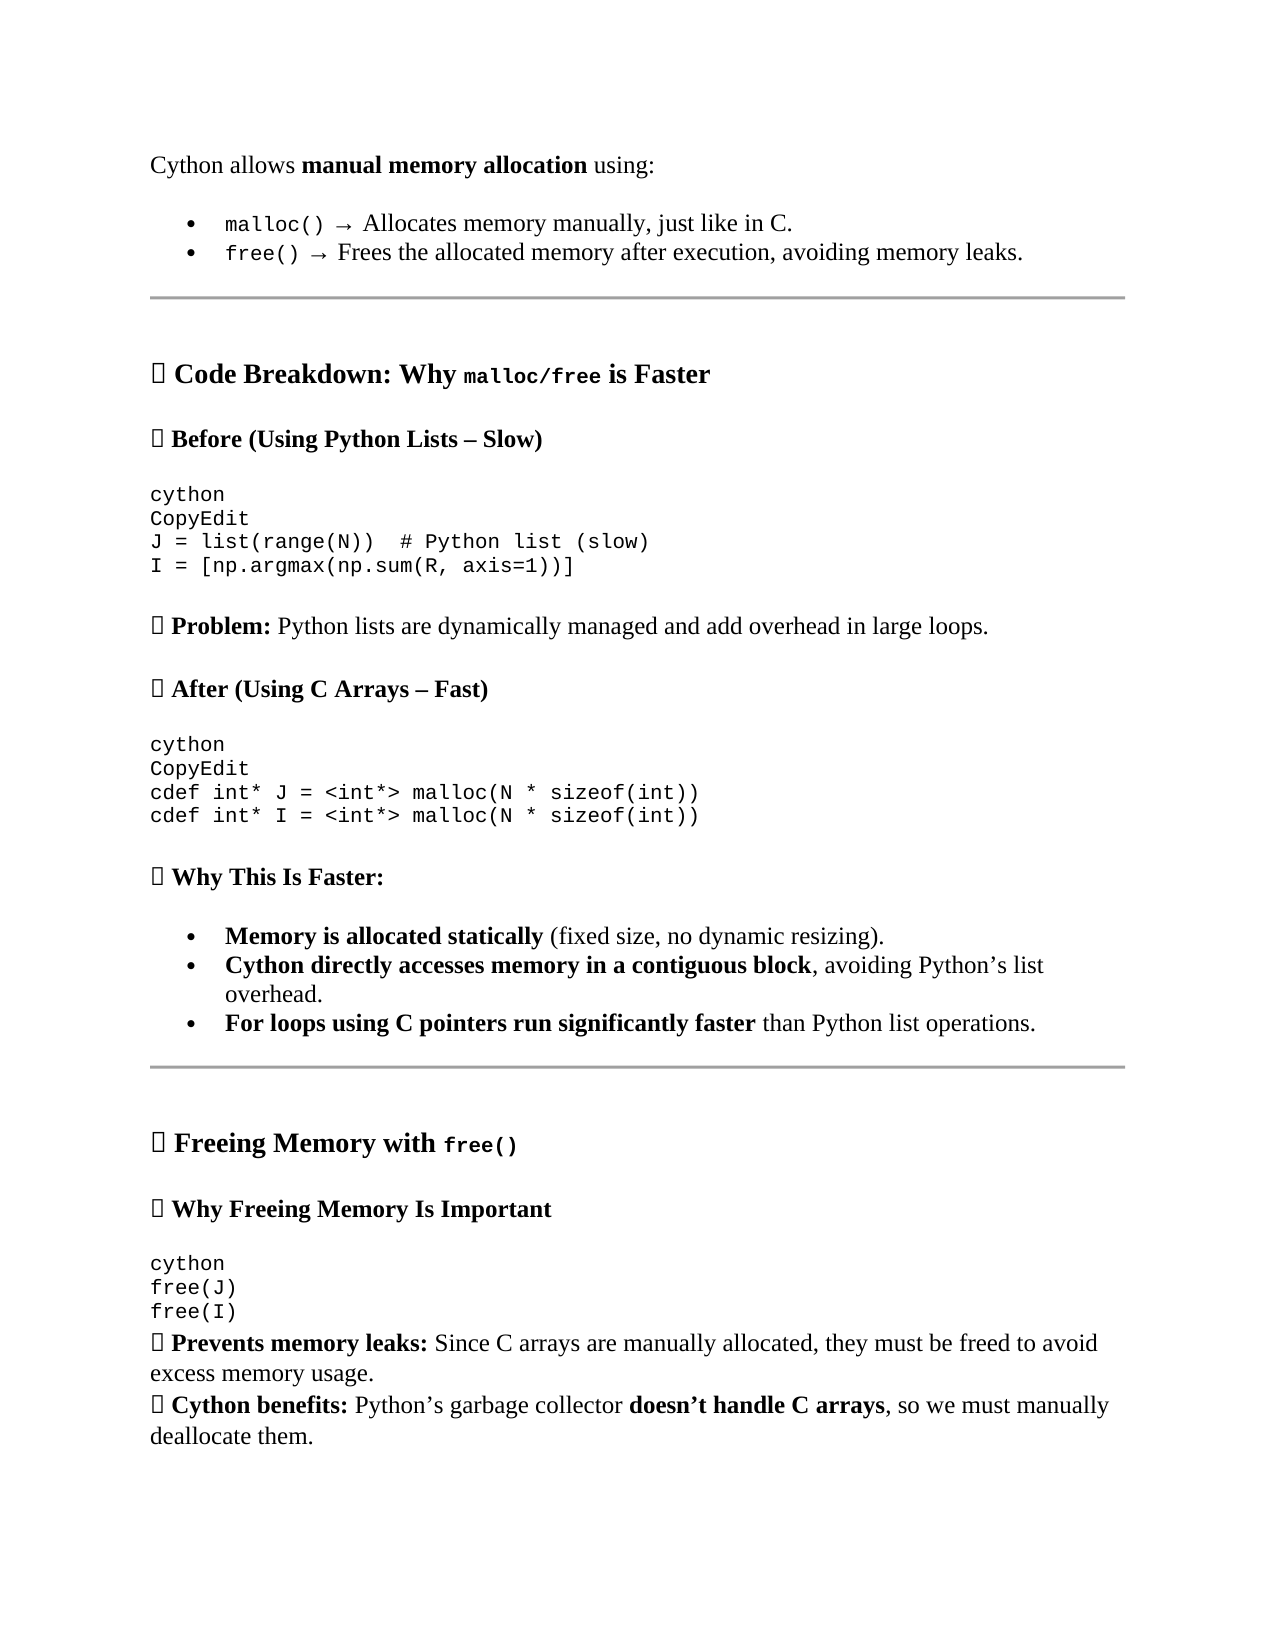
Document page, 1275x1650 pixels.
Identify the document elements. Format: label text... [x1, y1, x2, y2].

text cython [150, 484, 1125, 508]
text 🔹 Freeing Memory with free() [150, 1123, 1125, 1161]
list For loops using C pointers run significantly faster than Python list operations. [187, 1008, 1125, 1036]
text CopyEdit [150, 508, 1125, 531]
text I = [np.argmax(np.sum(R, axis=1))] [150, 555, 1125, 579]
text CopyEdit [150, 758, 1125, 782]
text cdef int* I = <int*> malloc(N * sizeof(int)) [150, 805, 1125, 829]
text ✅ Why This Is Faster: [150, 858, 1125, 892]
text free(J) [150, 1277, 1125, 1301]
text free(I) [150, 1301, 1125, 1324]
text 📌 Before (Using Python Lists – Slow) [150, 421, 1125, 455]
list Cython directly accesses memory in a contiguous block, avoiding Python’s list overhead. [187, 950, 1125, 1008]
text ✅ Prevents memory leaks: Since C arrays are manually allocated, they must be freed to avoid excess memory usage. ✅ Cython benefits: Python’s garbage collector doesn’t handle C arrays, so we must manually deallocate them. [150, 1324, 1125, 1450]
text ✅ Problem: Python lists are dynamically managed and add overhead in large loops. [150, 608, 1125, 642]
list malloc() → Allocates memory manually, just like in C. [187, 208, 1125, 237]
text 📌 Why Freeing Memory Is Important [150, 1190, 1125, 1224]
text J = list(range(N)) # Python list (slow) [150, 531, 1125, 555]
text cdef int* J = <int*> malloc(N * sizeof(int)) [150, 782, 1125, 805]
text Cython allows manual memory allocation using: [150, 150, 1125, 179]
text 🔹 Code Breakdown: Why malloc/free is Faster [150, 353, 1125, 392]
list Memory is allocated statically (fixed size, no dynamic resizing). [187, 921, 1125, 950]
text 📌 After (Using C Arrays – Fast) [150, 671, 1125, 705]
list free() → Frees the allocated memory after execution, avoiding memory leaks. [187, 237, 1125, 267]
text cython [150, 734, 1125, 758]
text cython [150, 1253, 1125, 1277]
